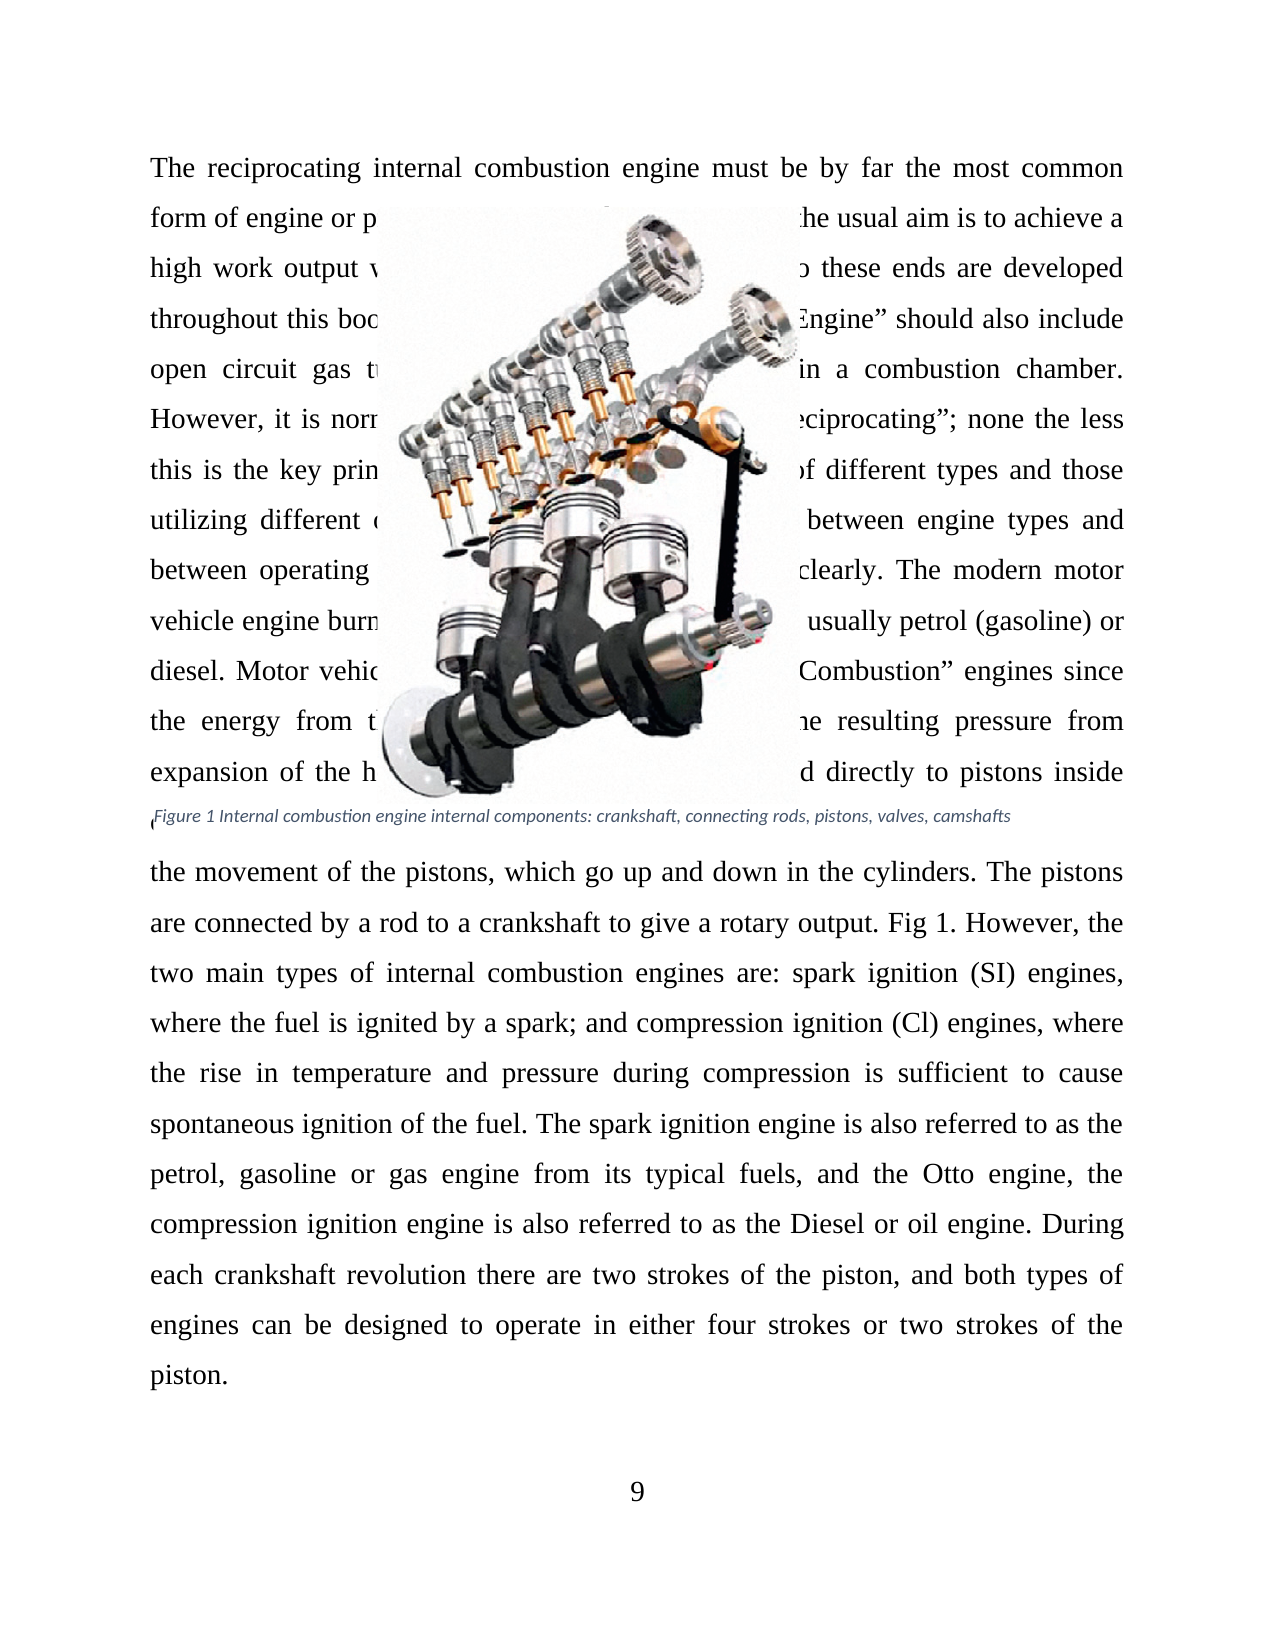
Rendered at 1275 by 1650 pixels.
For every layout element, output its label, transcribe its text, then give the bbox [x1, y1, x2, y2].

text The reciprocating internal combustion engine must be by far the most common form of engine or prime mover. As with most engines, the usual aim is to achieve a high work output with a high efficiency; the means to these ends are developed throughout this book. The term “Internal Combustion Engine” should also include open circuit gas turbine plant where fuel is burnt in a combustion chamber. However, it is normal practice to ignore the prefix “reciprocating”; none the less this is the key principle that applies to both engines of different types and those utilizing different operating principles. The divisions between engine types and between operating principles can be explained more clearly. The modern motor vehicle engine burns a fuel to obtain power. The fuel is usually petrol (gasoline) or diesel. Motor vehicle engines are known as “Internal Combustion” engines since the energy from the combustion of the fuel, and the resulting pressure from expansion of the heated air and fuel charge, is applied directly to pistons inside closed cylinders in the engine. The term “reciprocating piston engine” describes the movement of the pistons, which go up and down in the cylinders. The pistons are connected by a rod to a crankshaft to give a rotary output. Fig 1. However, the two main types of internal combustion engines are: spark ignition (SI) engines, where the fuel is ignited by a spark; and compression ignition (Cl) engines, where the rise in temperature and pressure during compression is sufficient to cause spontaneous ignition of the fuel. The spark ignition engine is also referred to as the petrol, gasoline or gas engine from its typical fuels, and the Otto engine, the compression ignition engine is also referred to as the Diesel or oil engine. During each crankshaft revolution there are two strokes of the piston, and both types of engines can be designed to operate in either four strokes or two strokes of the piston. [150, 150, 1125, 1391]
